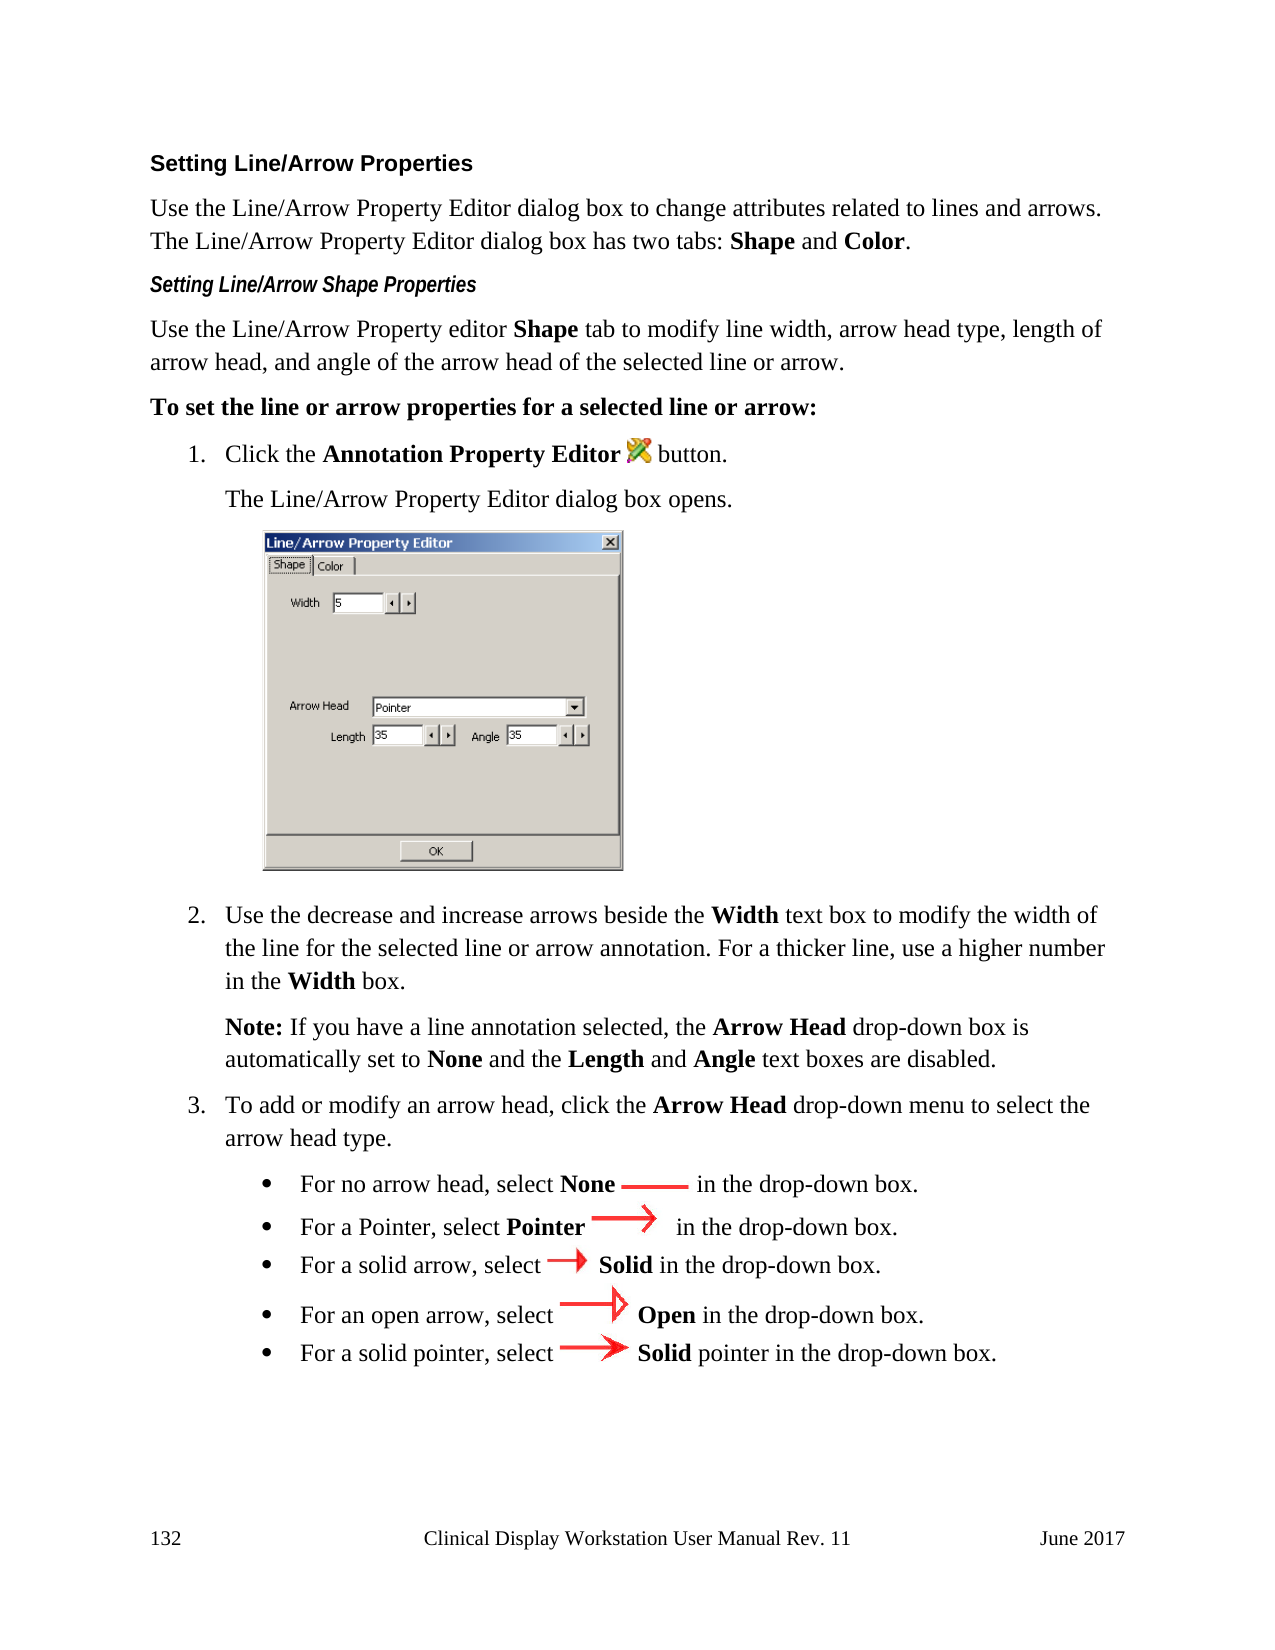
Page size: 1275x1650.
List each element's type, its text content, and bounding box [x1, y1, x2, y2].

subtitle Setting Line/Arrow Properties [150, 150, 1125, 176]
list Click the Annotation Property Editor button. [187, 438, 1125, 468]
list Use the decrease and increase arrows beside the Width text box to modify the width of the line for the selected line or arrow annotation. For a thicker line, use a higher number in the Width box. [187, 900, 1125, 995]
picture [262, 530, 624, 871]
text The Line/Arrow Property Editor dialog box opens. [225, 484, 1125, 513]
list To add or modify an arrow head, click the Arrow Head drop-down menu to select the arrow head type. [187, 1090, 1125, 1152]
picture [547, 1245, 593, 1274]
text Use the Line/Arrow Property Editor dialog box to change attributes related to lines and arrows. The Line/Arrow Property Editor dialog box has two tabs: Shape and Color. [150, 193, 1125, 254]
picture [621, 1181, 697, 1192]
picture [591, 1201, 664, 1236]
picture [559, 1283, 632, 1324]
picture [627, 438, 652, 463]
text Note: If you have a line annotation selected, the Arrow Head drop-down box is automatically set to None and the Length and Angle text boxes are disabled. [225, 1012, 1125, 1073]
subtitle Setting Line/Arrow Shape Properties [150, 271, 1125, 298]
picture [559, 1333, 632, 1362]
text Use the Line/Arrow Property editor Shape tab to modify line width, arrow head type, length of arrow head, and angle of the arrow head of the selected line or arrow. [150, 314, 1125, 376]
list For a solid pointer, select Solid pointer in the drop-down box. [262, 1333, 1125, 1367]
list For a Pointer, select Pointer in the drop-down box. [262, 1202, 1125, 1241]
list For a solid arrow, select Solid in the drop-down box. [262, 1245, 1125, 1279]
list For an open arrow, select Open in the drop-down box. [262, 1283, 1125, 1329]
text To set the line or arrow properties for a selected line or arrow: [150, 392, 1125, 421]
list For no arrow head, select None in the drop-down box. [262, 1169, 1125, 1197]
